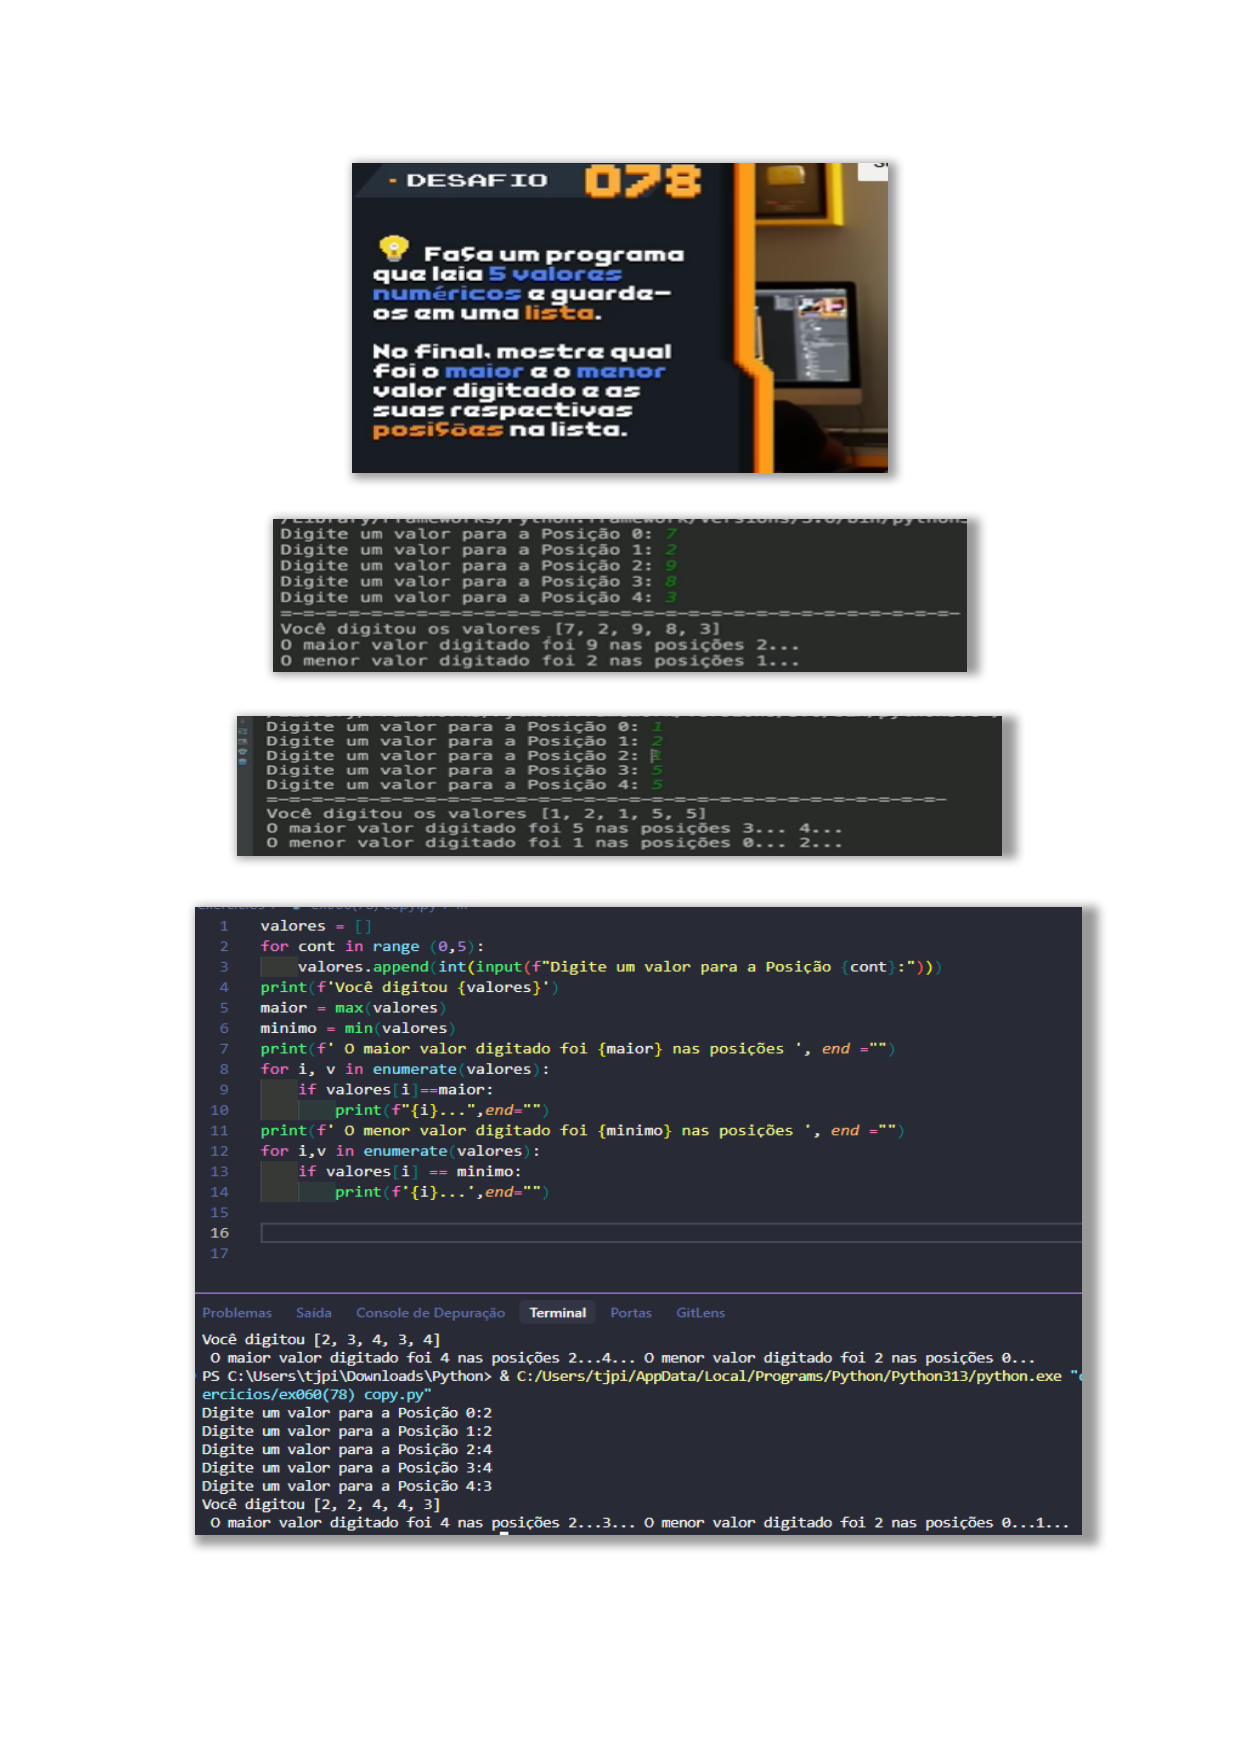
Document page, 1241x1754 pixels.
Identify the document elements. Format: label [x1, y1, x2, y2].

picture [273, 519, 967, 672]
picture [237, 716, 1002, 856]
picture [352, 163, 888, 473]
picture [195, 907, 1082, 1535]
